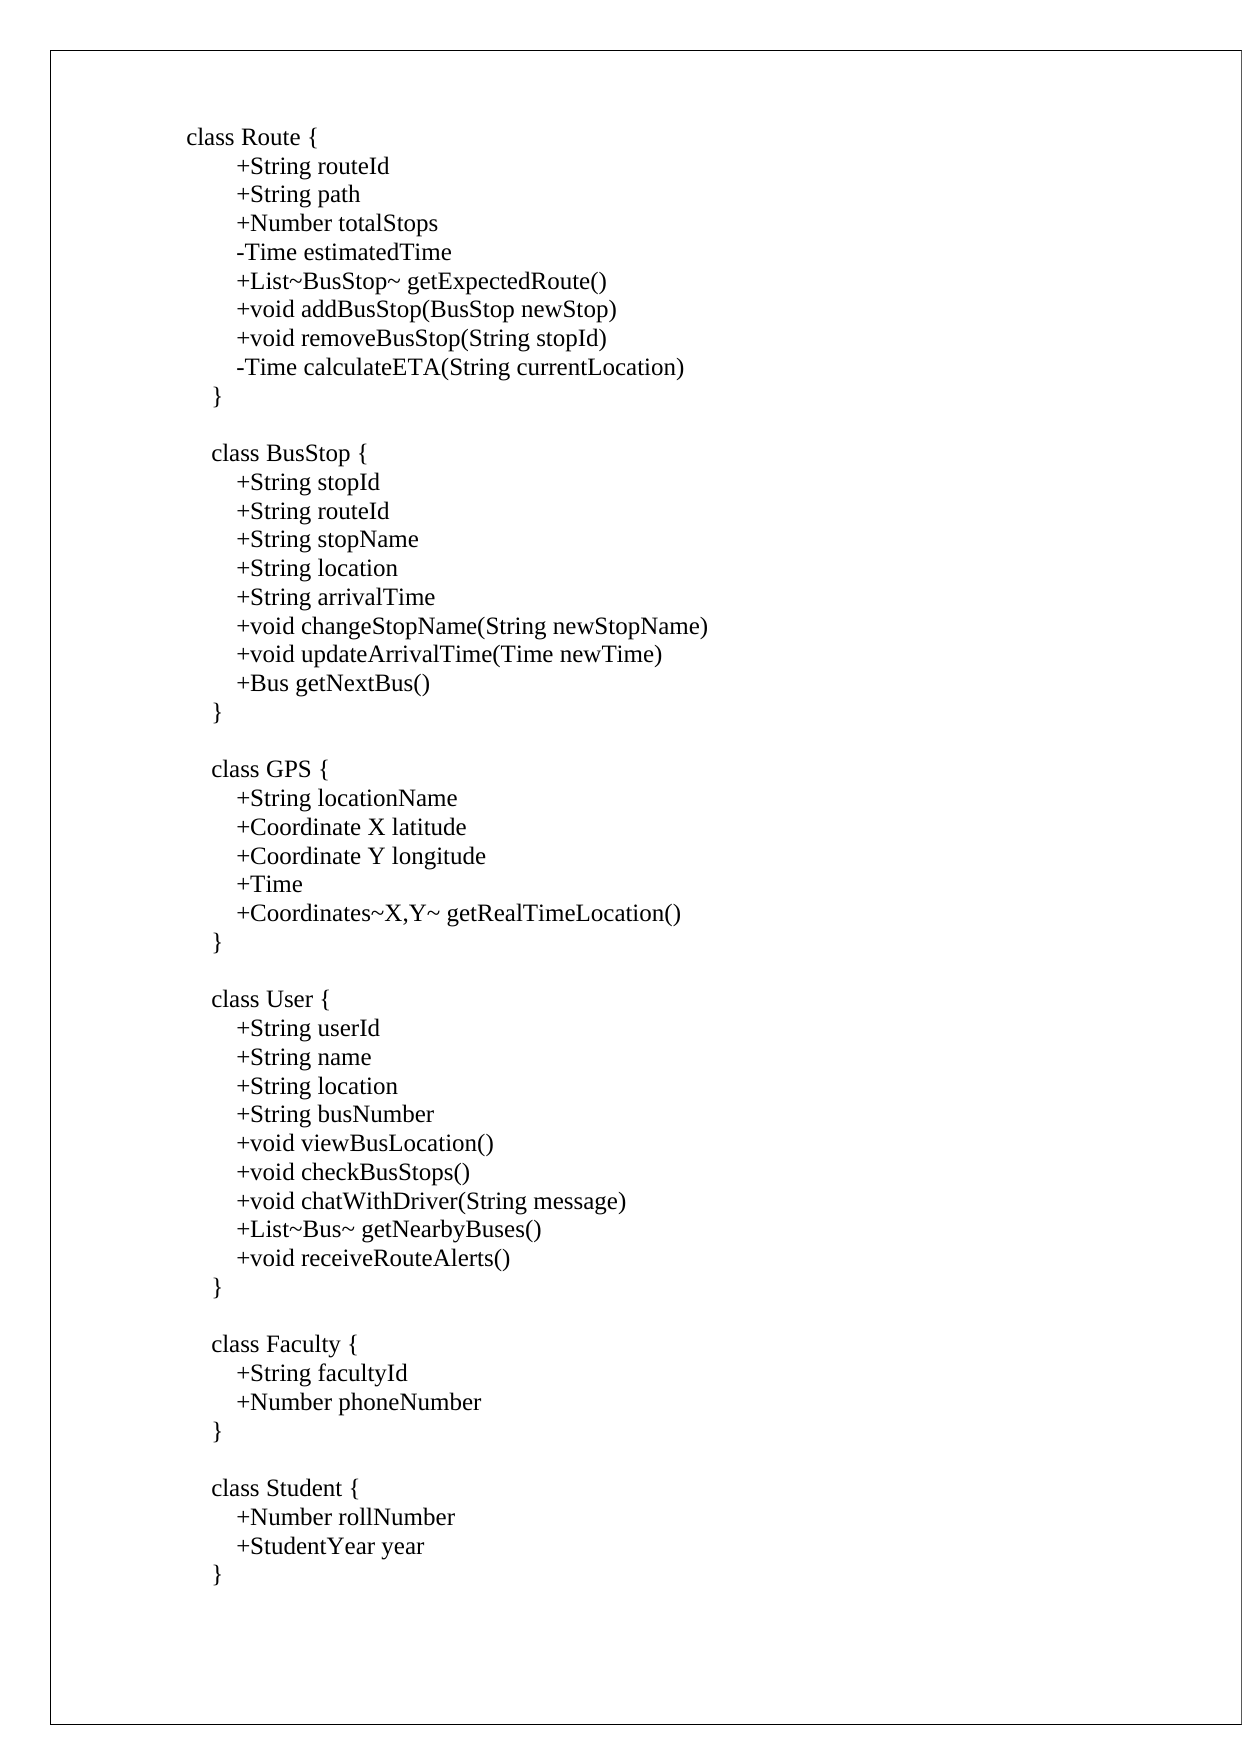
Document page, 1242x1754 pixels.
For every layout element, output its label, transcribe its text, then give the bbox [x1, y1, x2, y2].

list class GPS { [186, 754, 1241, 783]
list +Number totalStops [186, 208, 1241, 237]
list +String facultyId [186, 1358, 1241, 1387]
list +Coordinates~X,Y~ getRealTimeLocation() [186, 898, 1241, 927]
list +void receiveRouteAlerts() [186, 1243, 1241, 1272]
list +StudentYear year [186, 1531, 1241, 1559]
list +void addBusStop(BusStop newStop) [186, 294, 1241, 323]
list -Time calculateETA(String currentLocation) [186, 352, 1241, 381]
list +String location [186, 553, 1241, 582]
list +Coordinate X latitude [186, 812, 1241, 841]
list +void viewBusLocation() [186, 1128, 1241, 1157]
list } [186, 1272, 1241, 1301]
list +Number phoneNumber [186, 1387, 1241, 1416]
list +List~Bus~ getNearbyBuses() [186, 1214, 1241, 1243]
list -Time estimatedTime [186, 237, 1241, 266]
list +String routeId [186, 496, 1241, 524]
list +Coordinate Y longitude [186, 841, 1241, 869]
list } [186, 1559, 1241, 1588]
list +String routeId [186, 151, 1241, 179]
list +String stopId [186, 467, 1241, 496]
list +String userId [186, 1013, 1241, 1042]
list class Route { [186, 122, 1241, 151]
list } [186, 697, 1241, 726]
list +Bus getNextBus() [186, 668, 1241, 697]
list class Student { [186, 1473, 1241, 1502]
list } [186, 381, 1241, 409]
list } [186, 927, 1241, 956]
list +String name [186, 1042, 1241, 1071]
list +String arrivalTime [186, 582, 1241, 611]
list +List~BusStop~ getExpectedRoute() [186, 266, 1241, 294]
list +void removeBusStop(String stopId) [186, 323, 1241, 352]
list +Number rollNumber [186, 1502, 1241, 1531]
list } [186, 1416, 1241, 1444]
list +String busNumber [186, 1099, 1241, 1128]
list class User { [186, 984, 1241, 1013]
list +Time [186, 869, 1241, 898]
list +String location [186, 1071, 1241, 1099]
list class Faculty { [186, 1329, 1241, 1358]
list +String locationName [186, 783, 1241, 812]
list +void chatWithDriver(String message) [186, 1186, 1241, 1214]
list +void updateArrivalTime(Time newTime) [186, 639, 1241, 668]
list +String stopName [186, 524, 1241, 553]
list +void checkBusStops() [186, 1157, 1241, 1186]
list class BusStop { [186, 438, 1241, 467]
list +String path [186, 179, 1241, 208]
list +void changeStopName(String newStopName) [186, 611, 1241, 639]
